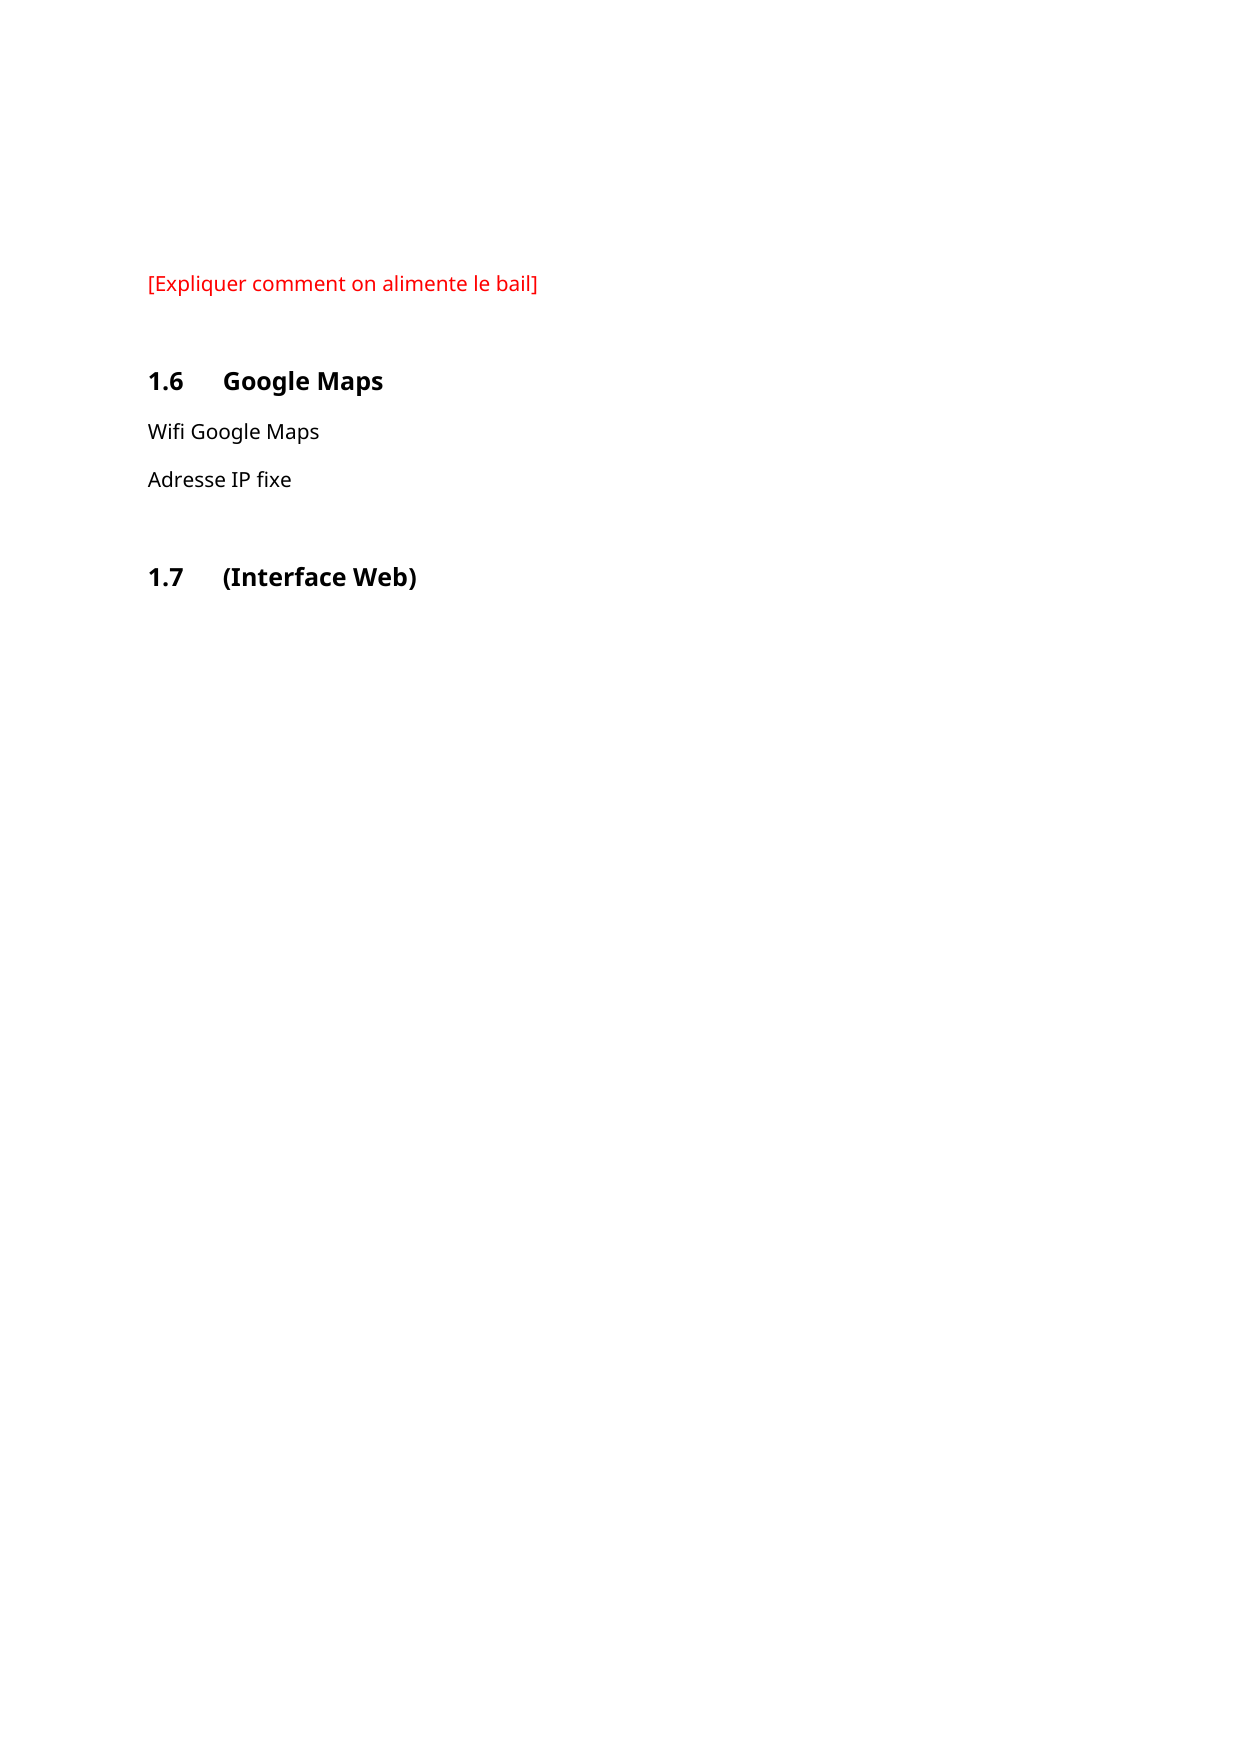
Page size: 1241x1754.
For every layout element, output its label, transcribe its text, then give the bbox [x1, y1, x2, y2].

text Adresse IP fixe [148, 465, 1093, 493]
text [Expliquer comment on alimente le bail] [148, 269, 1093, 298]
text Wifi Google Maps [148, 417, 1093, 446]
subtitle Google Maps [148, 364, 1093, 398]
subtitle (Interface Web) [148, 559, 1093, 593]
